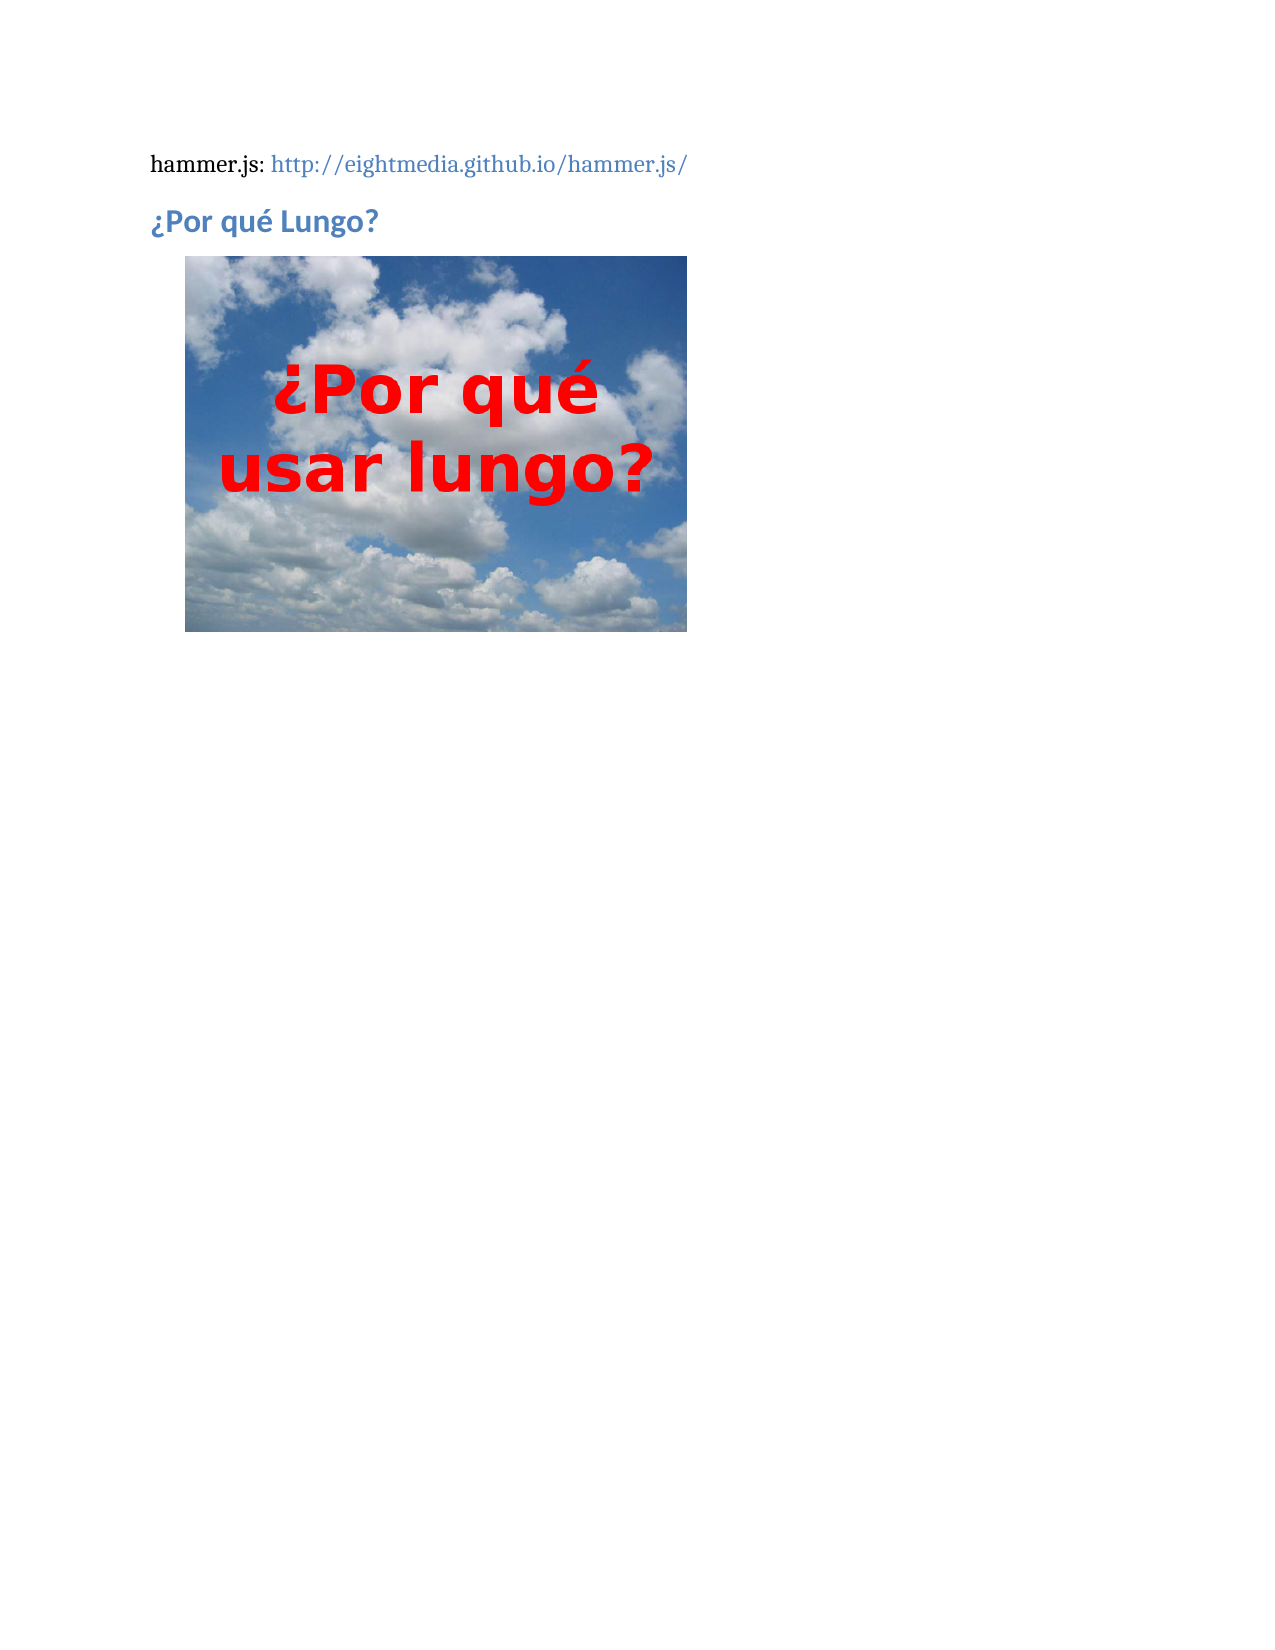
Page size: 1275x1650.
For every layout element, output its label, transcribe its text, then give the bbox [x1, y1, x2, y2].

picture [168, 244, 703, 644]
subtitle ¿Por qué Lungo? [150, 199, 1125, 240]
text hammer.js: http://eightmedia.github.io/hammer.js/ [150, 150, 1125, 179]
